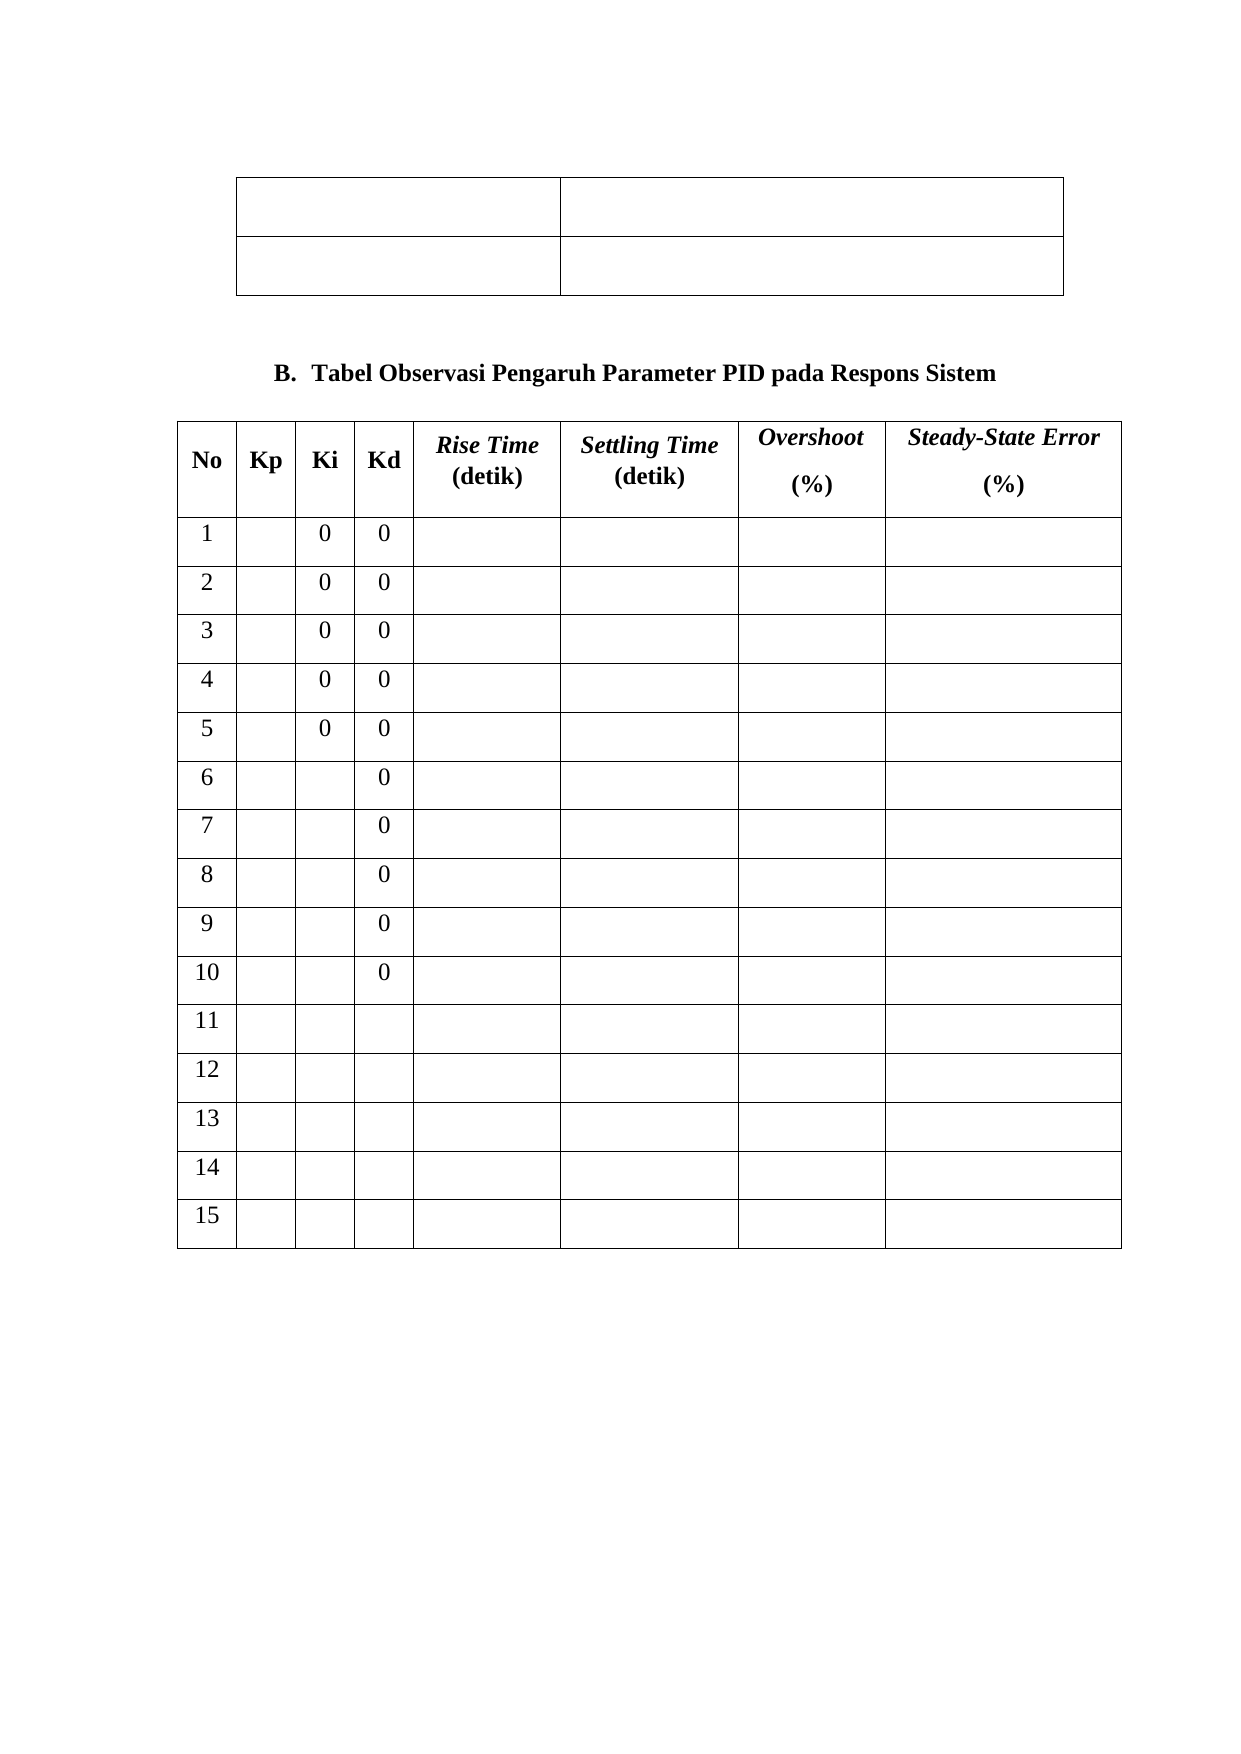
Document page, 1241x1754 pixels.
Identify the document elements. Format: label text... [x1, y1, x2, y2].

table_cell 0 [355, 908, 413, 956]
table_cell [886, 1103, 1121, 1151]
table_cell [886, 810, 1121, 858]
table_cell [739, 810, 885, 858]
table_cell [561, 615, 738, 663]
table_cell [414, 762, 560, 809]
table_cell [739, 957, 885, 1004]
table_cell [886, 908, 1121, 956]
table_cell [561, 762, 738, 809]
table_cell [739, 1005, 885, 1053]
table_cell 9 [178, 908, 236, 956]
table_cell 0 [355, 810, 413, 858]
table_header Settling Time (detik) [561, 422, 738, 517]
table_cell 0 [355, 713, 413, 761]
table_cell [296, 859, 354, 907]
table_cell [237, 615, 295, 663]
table_cell [237, 518, 295, 566]
table_cell [886, 615, 1121, 663]
table_cell [237, 859, 295, 907]
table_cell [237, 1005, 295, 1053]
table_cell [739, 1152, 885, 1199]
table_cell [355, 1054, 413, 1102]
table_cell [237, 567, 295, 614]
table_cell [296, 810, 354, 858]
table_cell [296, 762, 354, 809]
table_cell [739, 713, 885, 761]
table_cell [886, 518, 1121, 566]
table_cell [561, 1152, 738, 1199]
table_cell [886, 1200, 1121, 1248]
table_cell [296, 1152, 354, 1199]
table_cell [355, 1200, 413, 1248]
table_cell [886, 762, 1121, 809]
table_cell 0 [355, 957, 413, 1004]
table_cell 0 [355, 567, 413, 614]
table_cell [414, 859, 560, 907]
table_cell [739, 859, 885, 907]
table_cell [237, 237, 560, 295]
table_cell 0 [355, 615, 413, 663]
table_cell [886, 713, 1121, 761]
table_cell [561, 859, 738, 907]
table_cell [414, 957, 560, 1004]
table_cell [237, 1152, 295, 1199]
table_cell [561, 237, 1063, 295]
table_cell 0 [296, 664, 354, 712]
table_cell [237, 1200, 295, 1248]
table_cell [355, 1103, 413, 1151]
table_cell [739, 1200, 885, 1248]
table_cell 0 [296, 518, 354, 566]
table_cell 11 [178, 1005, 236, 1053]
table_cell [561, 957, 738, 1004]
table_header Kp [237, 422, 295, 517]
table_cell [739, 518, 885, 566]
table_cell 13 [178, 1103, 236, 1151]
table_cell [739, 664, 885, 712]
table_cell [739, 762, 885, 809]
table_cell [237, 957, 295, 1004]
table_cell [561, 1103, 738, 1151]
table_cell [886, 567, 1121, 614]
table_cell 10 [178, 957, 236, 1004]
table_cell [561, 664, 738, 712]
table_cell 14 [178, 1152, 236, 1199]
table_cell [561, 908, 738, 956]
table_cell 2 [178, 567, 236, 614]
table_cell 6 [178, 762, 236, 809]
table_header No [178, 422, 236, 517]
table_cell [414, 1103, 560, 1151]
table_header Kd [355, 422, 413, 517]
table_cell [296, 957, 354, 1004]
table_cell [886, 1054, 1121, 1102]
table_cell [414, 1152, 560, 1199]
table_cell 5 [178, 713, 236, 761]
table_cell 4 [178, 664, 236, 712]
table_cell 8 [178, 859, 236, 907]
table_cell 0 [296, 615, 354, 663]
table_cell 3 [178, 615, 236, 663]
table_cell [561, 713, 738, 761]
table_cell 0 [355, 664, 413, 712]
table_cell [739, 1103, 885, 1151]
table_header Rise Time (detik) [414, 422, 560, 517]
table_cell [237, 762, 295, 809]
table_cell [296, 1103, 354, 1151]
table_cell 12 [178, 1054, 236, 1102]
table_cell [355, 1152, 413, 1199]
table_cell [739, 908, 885, 956]
table_cell [739, 567, 885, 614]
table_cell [561, 810, 738, 858]
table_cell [237, 664, 295, 712]
table_cell [414, 615, 560, 663]
table_cell [561, 1005, 738, 1053]
table_cell [561, 567, 738, 614]
table_header Overshoot (%) [739, 422, 885, 517]
table_cell [237, 1054, 295, 1102]
table_cell [886, 957, 1121, 1004]
table_cell [886, 1152, 1121, 1199]
table_cell [561, 1054, 738, 1102]
table_cell 0 [355, 518, 413, 566]
table_cell [414, 713, 560, 761]
table_cell [414, 810, 560, 858]
table_cell [296, 1005, 354, 1053]
table_cell [237, 1103, 295, 1151]
table_cell [296, 1200, 354, 1248]
table_cell [414, 1054, 560, 1102]
table_cell [414, 567, 560, 614]
table_cell 7 [178, 810, 236, 858]
table_cell [414, 1005, 560, 1053]
table_cell [355, 1005, 413, 1053]
table_cell 1 [178, 518, 236, 566]
table_cell 0 [296, 567, 354, 614]
table_cell [296, 1054, 354, 1102]
table_cell [414, 664, 560, 712]
table_cell [414, 1200, 560, 1248]
table_cell 0 [355, 762, 413, 809]
table_cell 0 [296, 713, 354, 761]
table_cell [237, 178, 560, 236]
table_cell [886, 859, 1121, 907]
table_cell [886, 1005, 1121, 1053]
table_cell [739, 1054, 885, 1102]
list Tabel Observasi Pengaruh Parameter PID pada Respons Sistem [274, 358, 1063, 387]
table_cell [237, 713, 295, 761]
table_cell [237, 908, 295, 956]
table_cell 0 [355, 859, 413, 907]
table_cell 15 [178, 1200, 236, 1248]
table_header Ki [296, 422, 354, 517]
table_cell [414, 908, 560, 956]
table_cell [237, 810, 295, 858]
table_cell [296, 908, 354, 956]
table_cell [561, 1200, 738, 1248]
table_cell [414, 518, 560, 566]
table_cell [561, 518, 738, 566]
table_cell [739, 615, 885, 663]
table_cell [886, 664, 1121, 712]
table_header Steady-State Error (%) [886, 422, 1121, 517]
table_cell [561, 178, 1063, 236]
